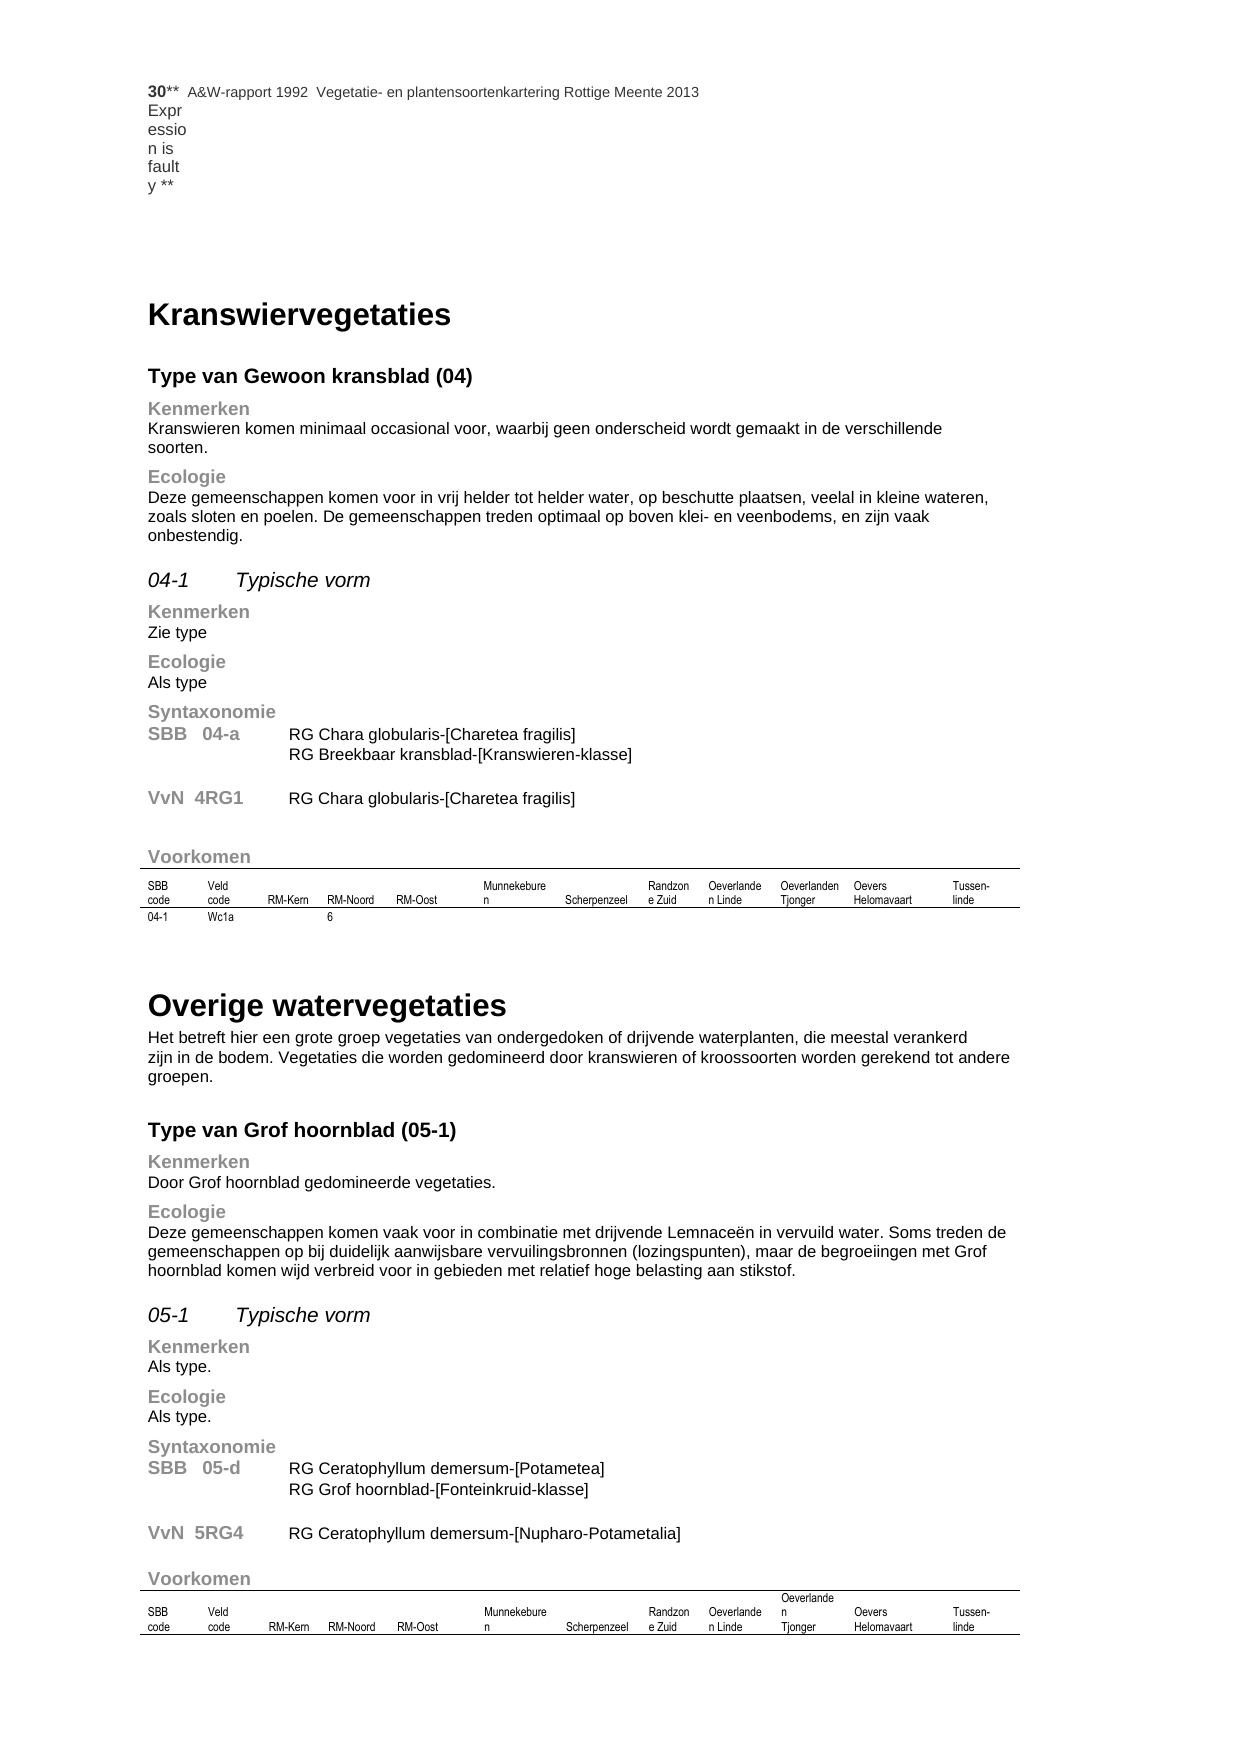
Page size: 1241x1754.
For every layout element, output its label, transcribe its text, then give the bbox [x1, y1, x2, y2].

text zoals sloten en poelen. De gemeenschappen treden optimaal op boven klei- en veenbodems, en zijn vaak [148, 507, 1028, 526]
text hoornblad komen wijd verbreid voor in gebieden met relatief hoge belasting aan stikstof. [148, 1261, 1028, 1280]
text Overige watervegetaties [148, 987, 1028, 1023]
text Ecologie [148, 651, 1028, 673]
text Door Grof hoornblad gedomineerde vegetaties. [148, 1173, 1028, 1192]
text Kenmerken [148, 1151, 1028, 1173]
text Kranswiervegetaties [148, 296, 1028, 332]
text Deze gemeenschappen komen vaak voor in combinatie met drijvende Lemnaceën in vervuild water. Soms treden de [148, 1222, 1028, 1242]
text Syntaxonomie [148, 701, 1028, 722]
text Type van Gewoon kransblad (04) [148, 364, 1028, 388]
text Zie type [148, 623, 1028, 642]
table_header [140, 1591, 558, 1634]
text Als type [148, 673, 1028, 692]
text RG Grof hoornblad-[Fonteinkruid-klasse] [148, 1479, 1028, 1498]
text onbestendig. [148, 526, 1028, 545]
text soorten. [148, 438, 1028, 457]
text Kenmerken [148, 397, 1028, 419]
text Kenmerken [148, 1336, 1028, 1357]
text Ecologie [148, 1386, 1028, 1407]
text zijn in de bodem. Vegetaties die worden gedomineerd door kranswieren of kroossoorten worden gerekend tot andere groepen. [148, 1047, 1028, 1086]
text Syntaxonomie [148, 1436, 1028, 1457]
text Kranswieren komen minimaal occasional voor, waarbij geen onderscheid wordt gemaakt in de verschillende [148, 419, 1028, 438]
text Ecologie [148, 466, 1028, 488]
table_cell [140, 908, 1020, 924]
text Type van Grof hoornblad (05-1) [148, 1118, 1028, 1142]
text SBB 04-a RG Chara globularis-[Charetea fragilis] [148, 722, 1028, 744]
text Als type. [148, 1357, 1028, 1376]
text 05-1 Typische vorm [148, 1303, 1028, 1327]
text SBB 05-d RG Ceratophyllum demersum-[Potametea] [148, 1457, 1028, 1479]
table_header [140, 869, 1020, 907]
text gemeenschappen op bij duidelijk aanwijsbare vervuilingsbronnen (lozingspunten), maar de begroeiingen met Grof [148, 1242, 1028, 1261]
text VvN 4RG1 RG Chara globularis-[Charetea fragilis] [148, 787, 1028, 809]
text Kenmerken [148, 601, 1028, 623]
text Voorkomen [148, 1568, 1028, 1589]
text Ecologie [148, 1201, 1028, 1222]
text Als type. [148, 1407, 1028, 1426]
text Deze gemeenschappen komen voor in vrij helder tot helder water, op beschutte plaatsen, veelal in kleine wateren, [148, 488, 1028, 507]
text Voorkomen [148, 846, 1028, 868]
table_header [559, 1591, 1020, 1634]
text VvN 5RG4 RG Ceratophyllum demersum-[Nupharo-Potametalia] [148, 1522, 1028, 1543]
text RG Breekbaar kransblad-[Kranswieren-klasse] [148, 745, 1028, 764]
text 04-1 Typische vorm [148, 568, 1028, 592]
text Het betreft hier een grote groep vegetaties van ondergedoken of drijvende waterplanten, die meestal verankerd [148, 1028, 1028, 1047]
